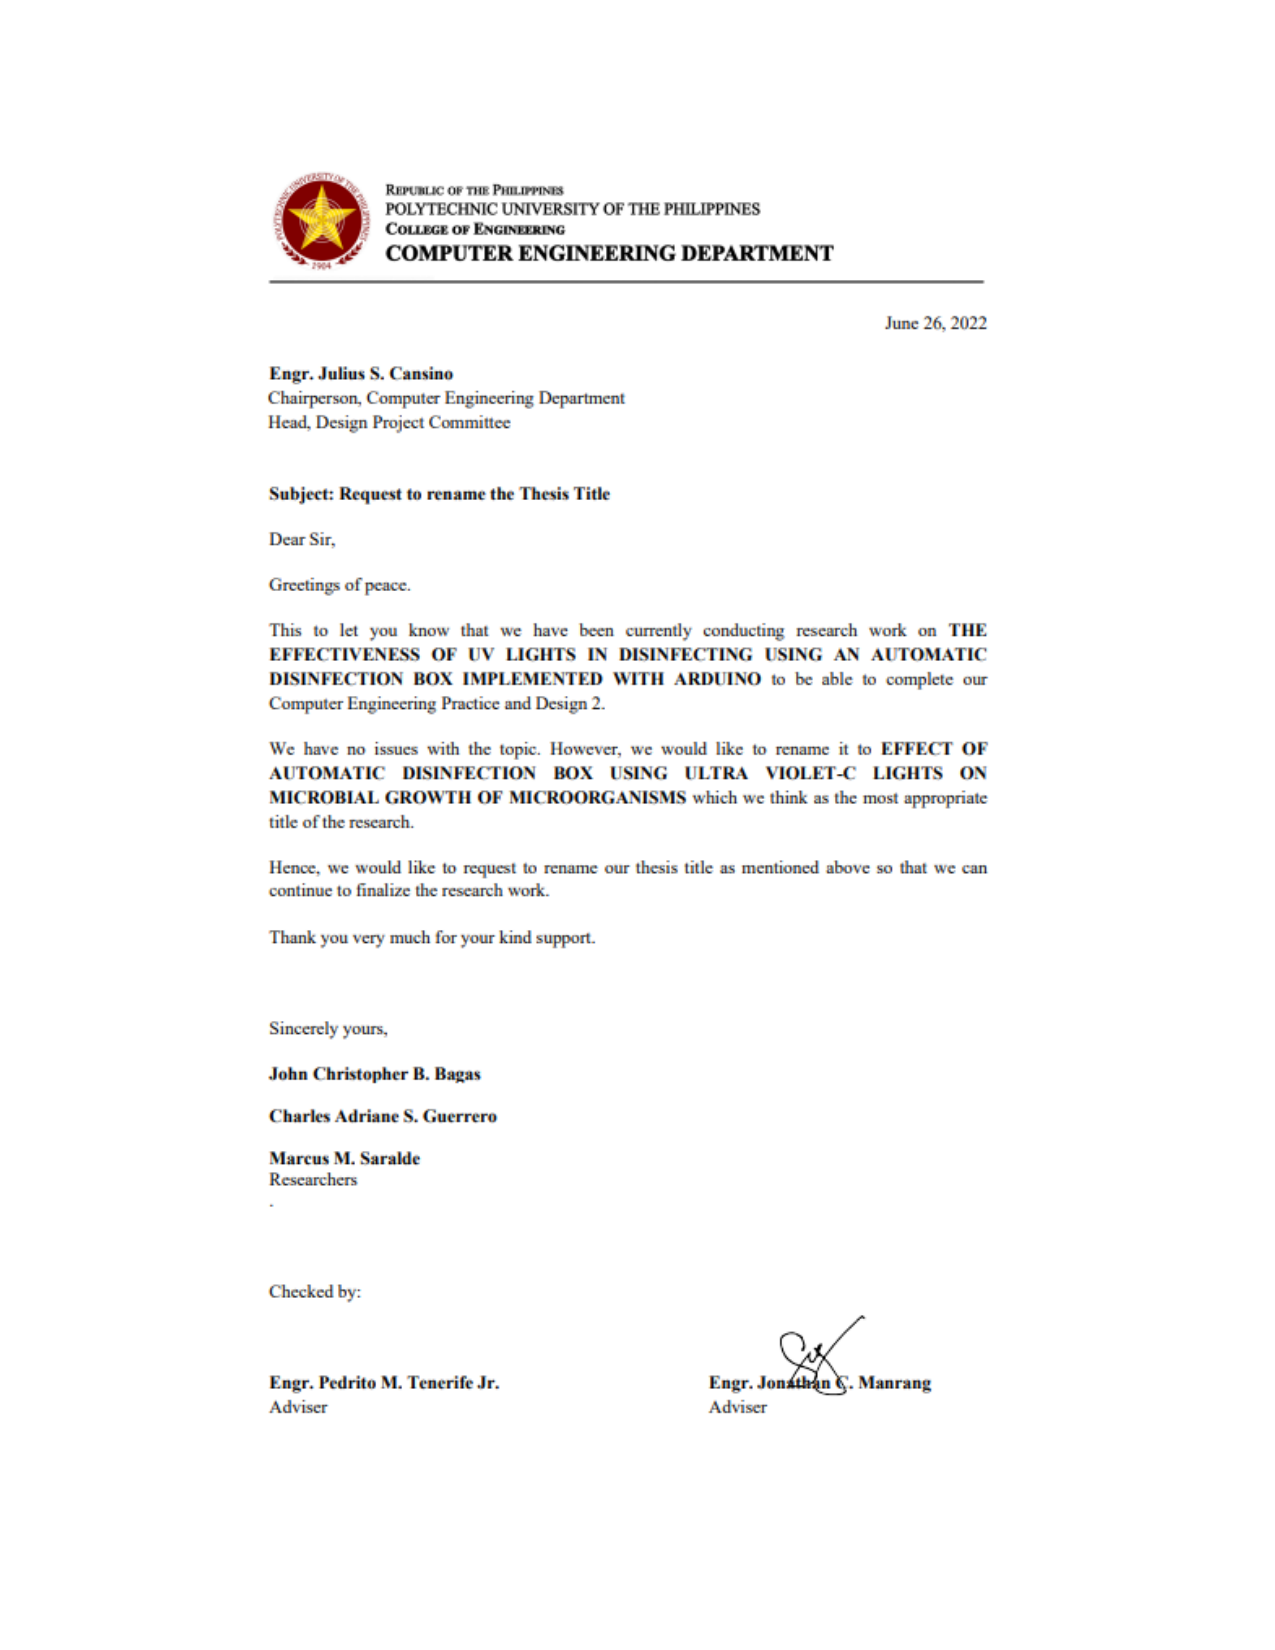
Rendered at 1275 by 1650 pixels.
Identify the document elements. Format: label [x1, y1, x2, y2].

picture [251, 150, 1024, 1475]
